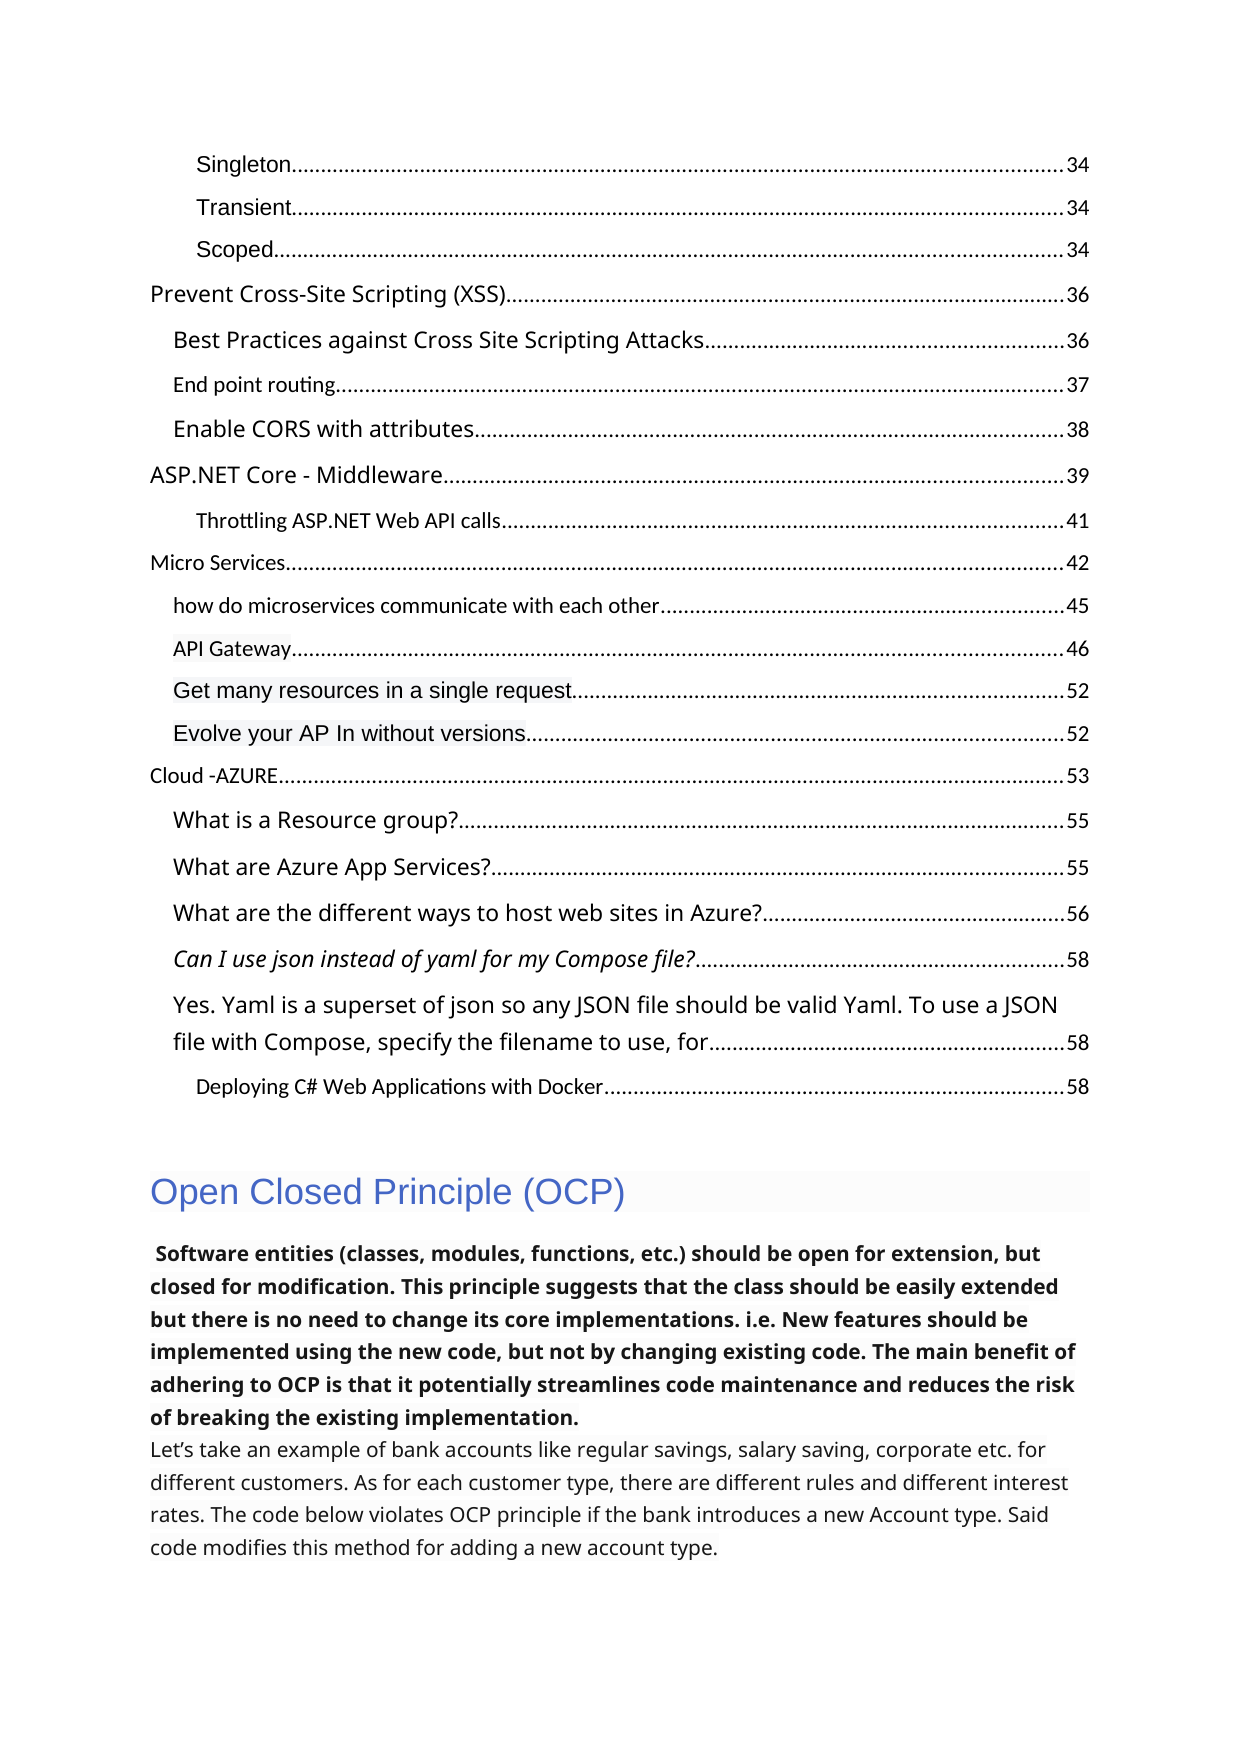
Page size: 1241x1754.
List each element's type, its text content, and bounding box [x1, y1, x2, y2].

subtitle Open Closed Principle (OCP) [150, 1171, 1090, 1212]
text Let’s take an example of bank accounts like regular savings, salary saving, corporate etc. for different customers. As for each customer type, there are different rules and different interest rates. The code below violates OCP principle if the bank introduces a new Account type. Said code modifies this method for adding a new account type. [150, 1435, 1090, 1561]
subtitle Software entities (classes, modules, functions, etc.) should be open for extension, but closed for modification. This principle suggests that the class should be easily extended but there is no need to change its core implementations. i.e. New features should be implemented using the new code, but not by changing existing code. The main benefit of adhering to OCP is that it potentially streamlines code maintenance and reduces the risk of breaking the existing implementation. [150, 1239, 1090, 1431]
